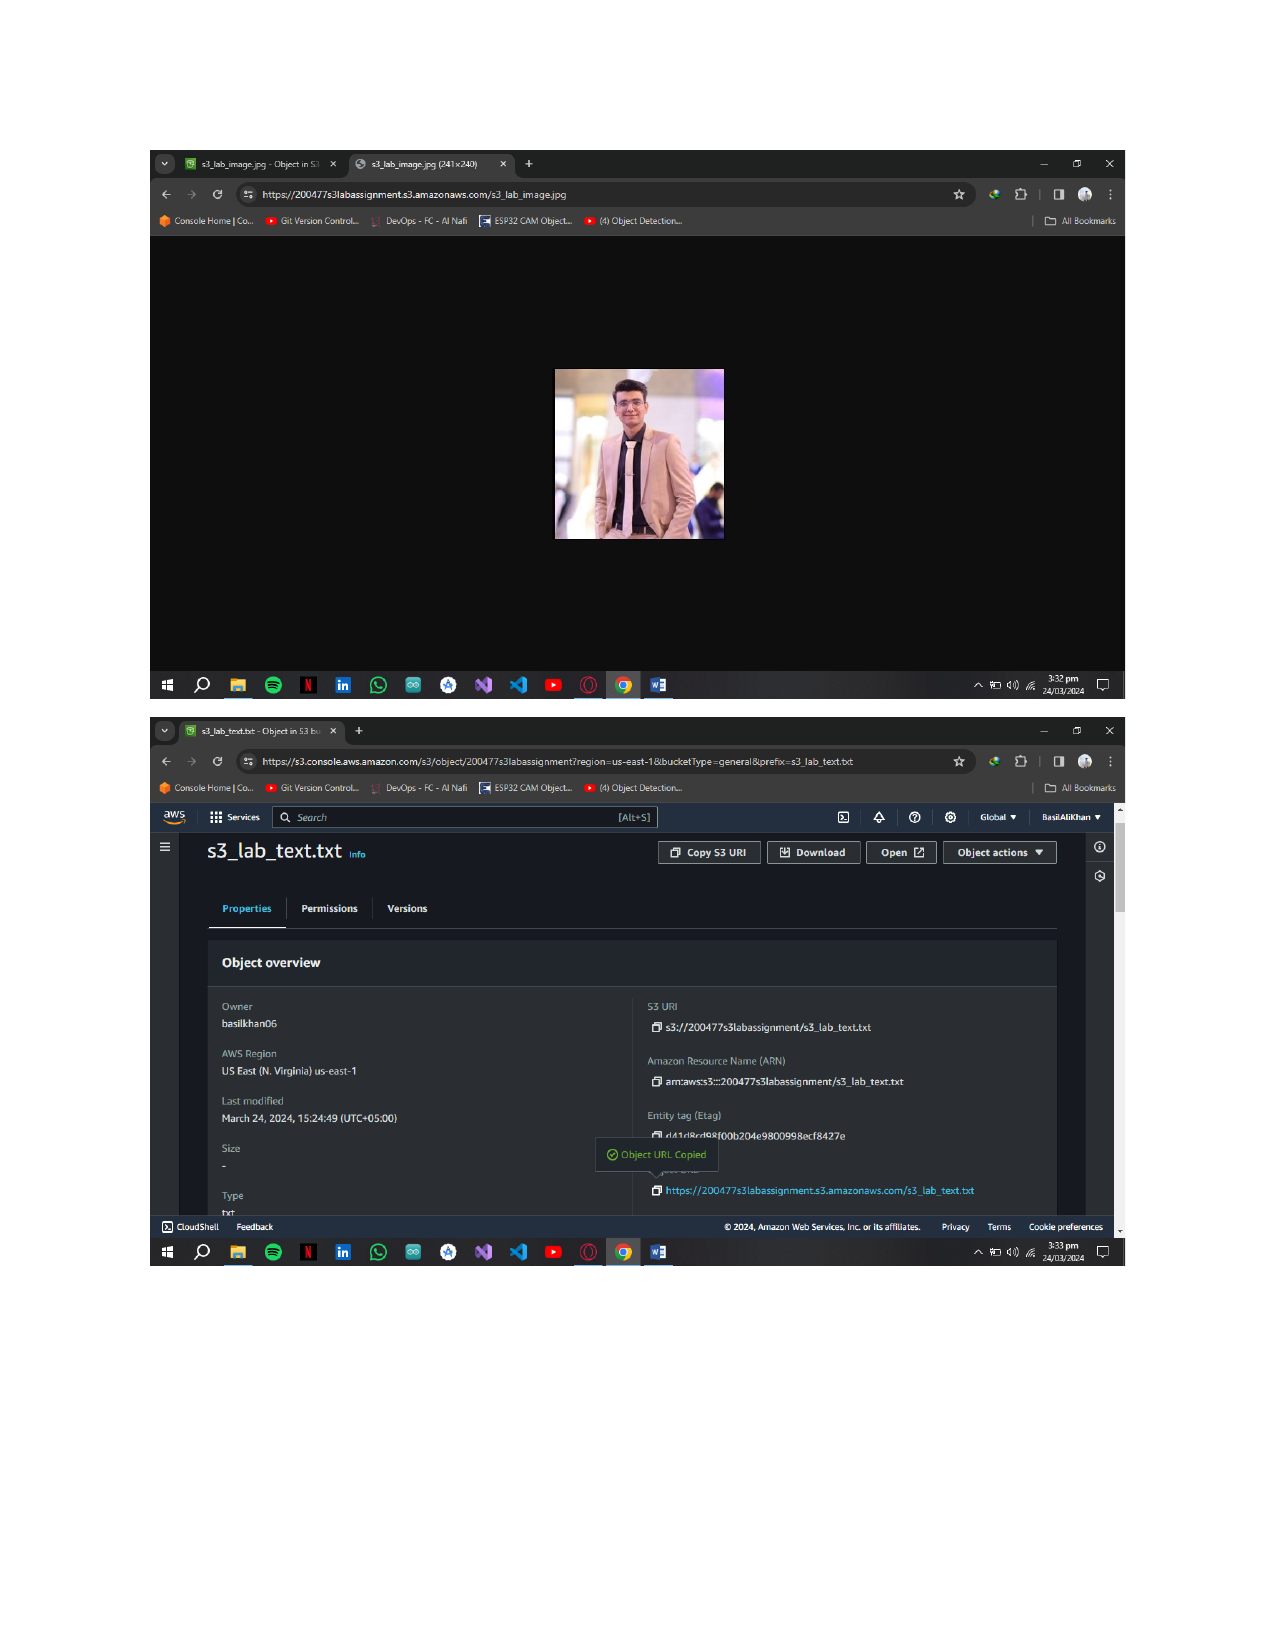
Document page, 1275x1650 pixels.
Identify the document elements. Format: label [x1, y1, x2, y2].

picture [150, 717, 1125, 1266]
picture [150, 150, 1125, 699]
